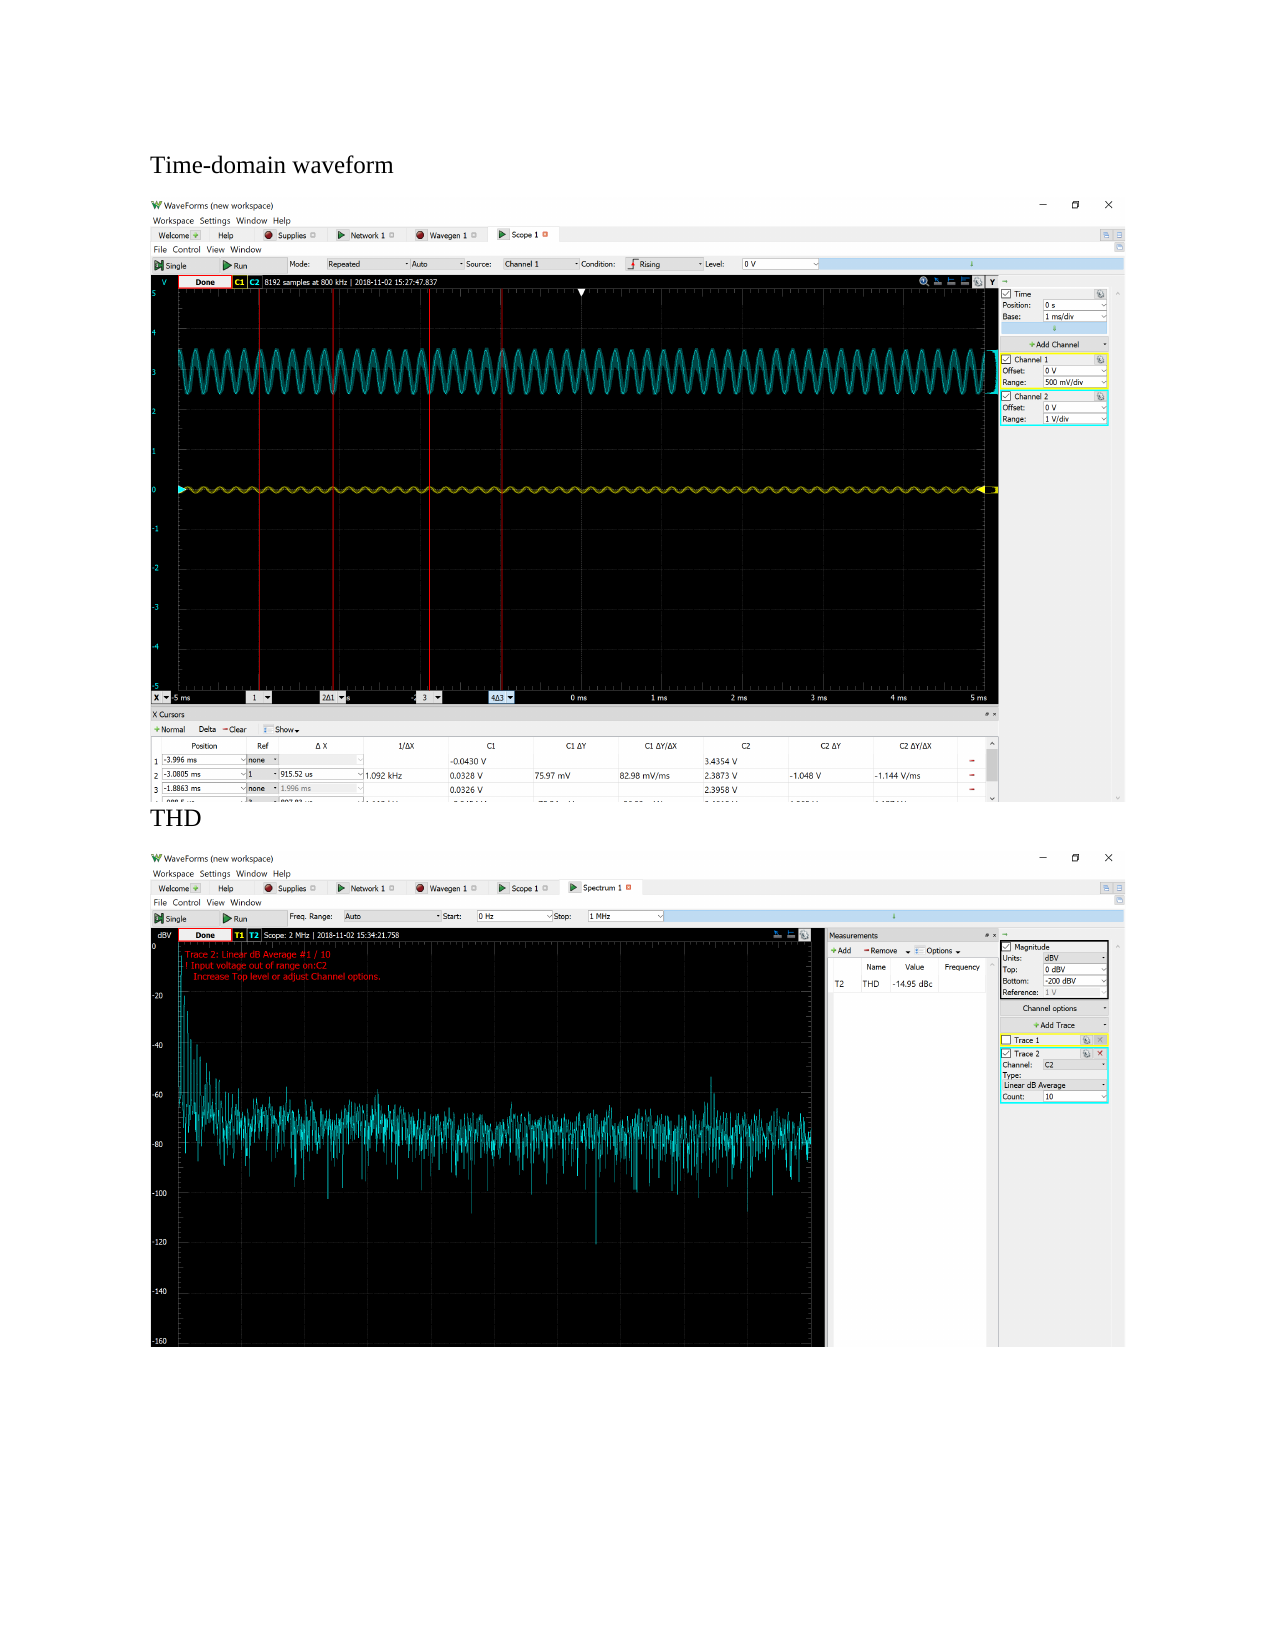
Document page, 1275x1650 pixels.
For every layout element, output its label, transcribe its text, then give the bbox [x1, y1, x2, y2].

picture [150, 197, 1125, 802]
text THD [150, 802, 1125, 832]
text Time-domain waveform [150, 150, 1125, 179]
picture [150, 851, 1125, 1347]
